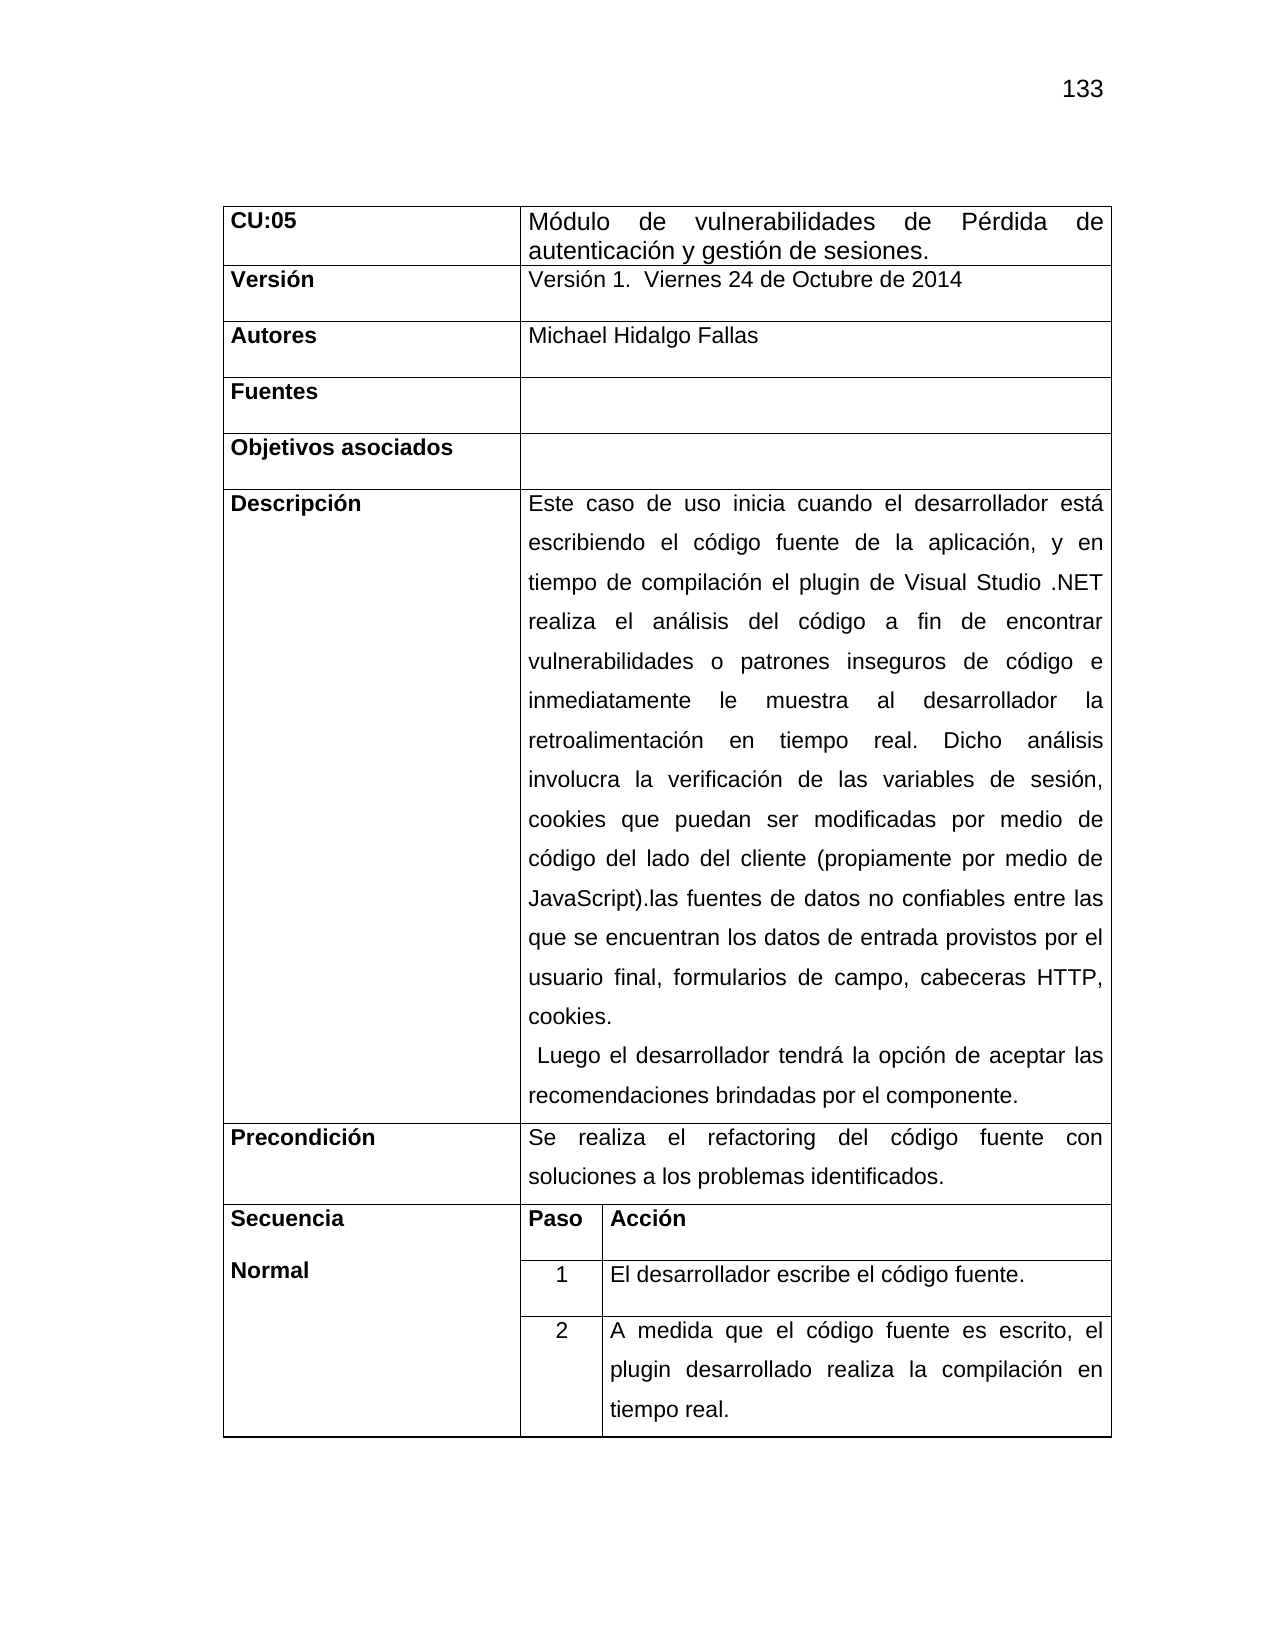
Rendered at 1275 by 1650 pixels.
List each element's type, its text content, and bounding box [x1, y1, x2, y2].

table_cell Paso [521, 1205, 602, 1260]
table_cell 1 [521, 1261, 602, 1316]
table_cell Objetivos asociados [224, 434, 520, 489]
table_cell Se realiza el refactoring del código fuente con soluciones a los problemas identificados. [521, 1124, 1111, 1204]
table_cell [521, 434, 1111, 489]
table_cell Precondición [224, 1124, 520, 1204]
table_cell Fuentes [224, 378, 520, 433]
table_cell Autores [224, 322, 520, 377]
table_header Módulo de vulnerabilidades de Pérdida de autenticación y gestión de sesiones. [521, 207, 1111, 264]
table_cell A medida que el código fuente es escrito, el plugin desarrollado realiza la compilación en tiempo real. [603, 1317, 1111, 1436]
table_cell Michael Hidalgo Fallas [521, 322, 1111, 377]
table_cell Versión [224, 266, 520, 321]
table_cell Descripción [224, 490, 520, 1122]
table_header CU:05 [224, 207, 520, 264]
table_cell Versión 1. Viernes 24 de Octubre de 2014 [521, 266, 1111, 321]
table_cell 2 [521, 1317, 602, 1436]
table_cell Este caso de uso inicia cuando el desarrollador está escribiendo el código fuente de la aplicación, y en tiempo de compilación el plugin de Visual Studio .NET realiza el análisis del código a fin de encontrar vulnerabilidades o patrones inseguros de código e inmediatamente le muestra al desarrollador la retroalimentación en tiempo real. Dicho análisis involucra la verificación de las variables de sesión, cookies que puedan ser modificadas por medio de código del lado del cliente (propiamente por medio de JavaScript).las fuentes de datos no confiables entre las que se encuentran los datos de entrada provistos por el usuario final, formularios de campo, cabeceras HTTP, cookies. Luego el desarrollador tendrá la opción de aceptar las recomendaciones brindadas por el componente. [521, 490, 1111, 1122]
table_cell Acción [603, 1205, 1111, 1260]
table_cell El desarrollador escribe el código fuente. [603, 1261, 1111, 1316]
table_cell [521, 378, 1111, 433]
table_cell Secuencia Normal [224, 1205, 520, 1436]
